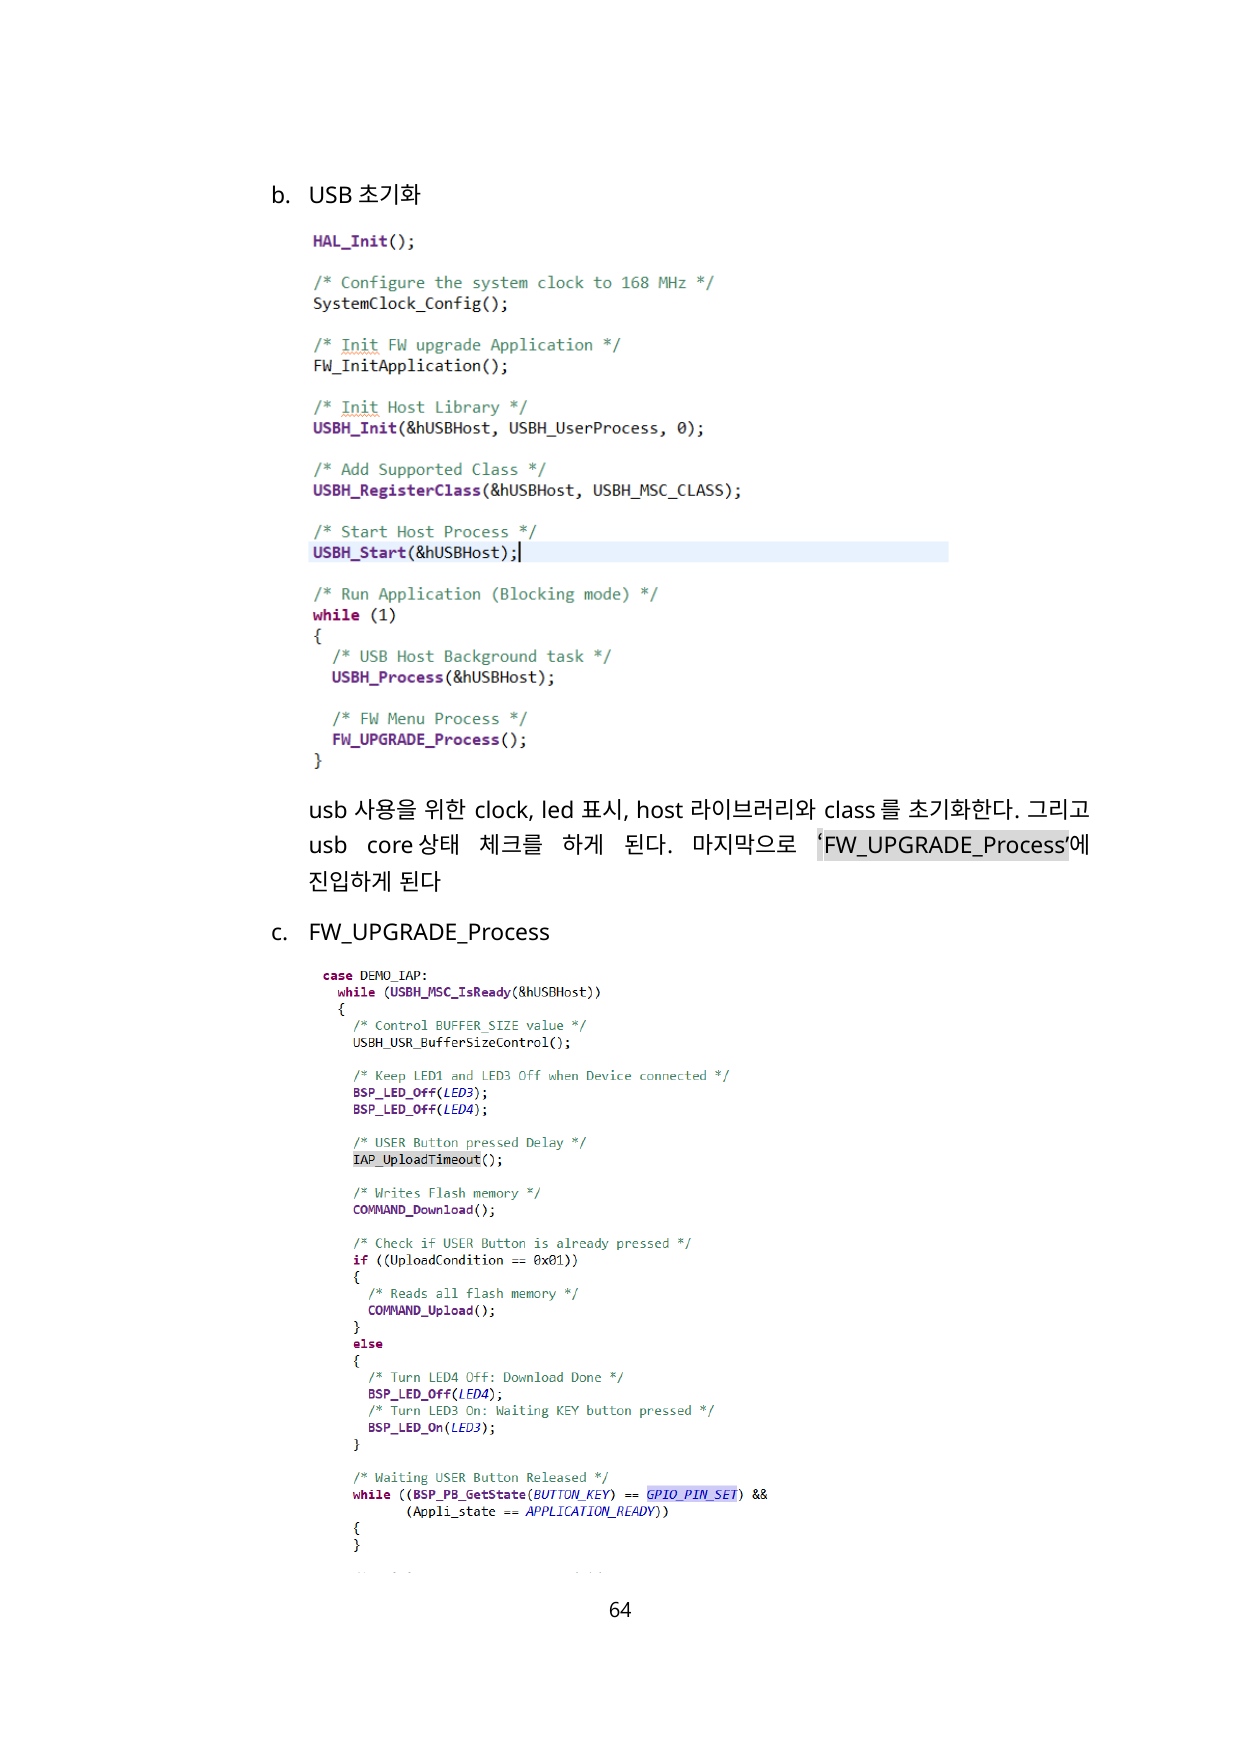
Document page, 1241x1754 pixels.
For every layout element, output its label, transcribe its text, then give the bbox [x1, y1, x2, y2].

list USB 초기화 [271, 177, 1090, 211]
picture [308, 966, 828, 1573]
list FW_UPGRADE_Process [271, 916, 1090, 947]
list usb 사용을 위한 clock, led 표시, host 라이브러리와 class를 초기화한다. 그리고 usb core상태 체크를 하게 된다. 마지막으로 ‘FW_UPGRADE_Process’에 진입하게 된다 [308, 791, 1090, 897]
picture [308, 229, 949, 773]
